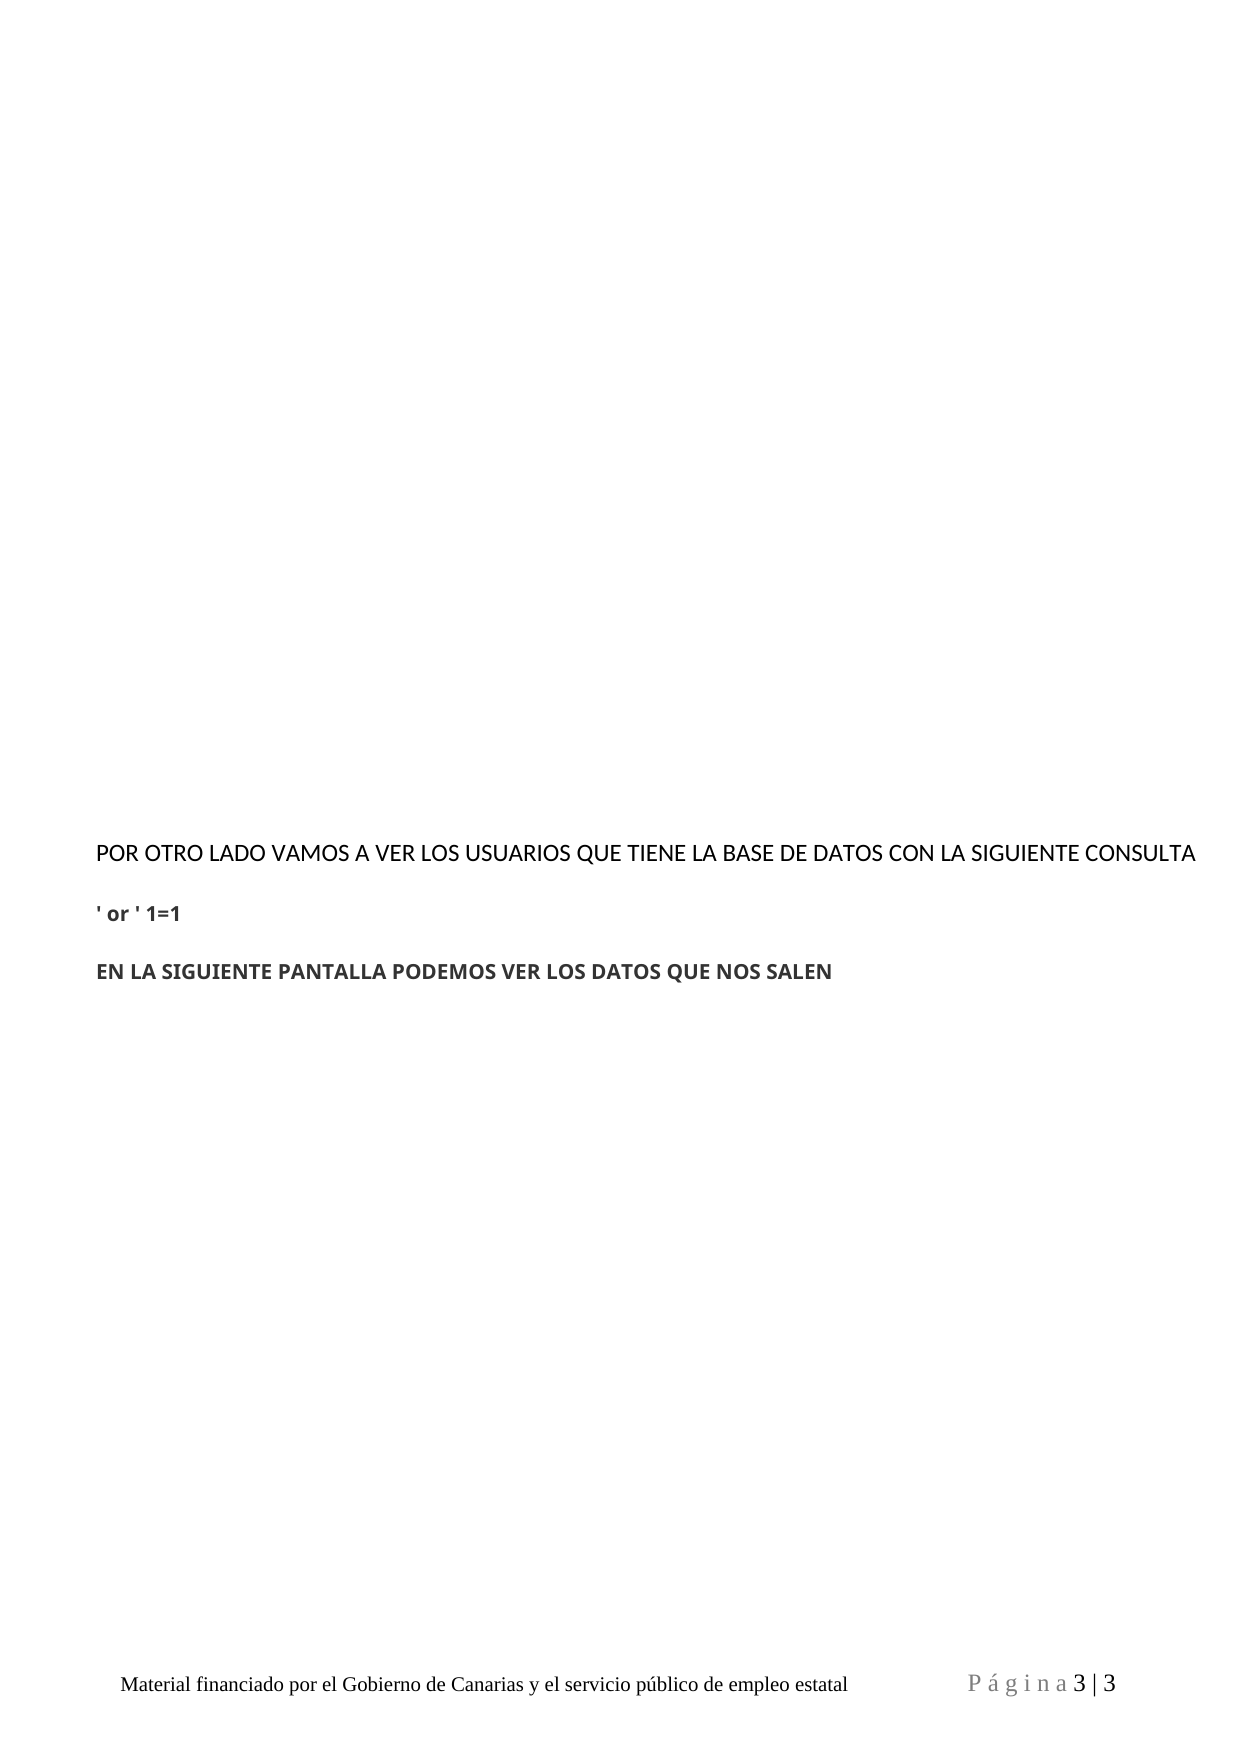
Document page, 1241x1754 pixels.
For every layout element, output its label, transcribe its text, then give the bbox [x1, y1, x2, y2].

text EN LA SIGUIENTE PANTALLA PODEMOS VER LOS DATOS QUE NOS SALEN [96, 957, 1198, 985]
text POR OTRO LADO VAMOS A VER LOS USUARIOS QUE TIENE LA BASE DE DATOS CON LA SIGUIENTE CONSULTA [96, 837, 1198, 868]
text ' or ' 1=1 [96, 899, 1198, 928]
